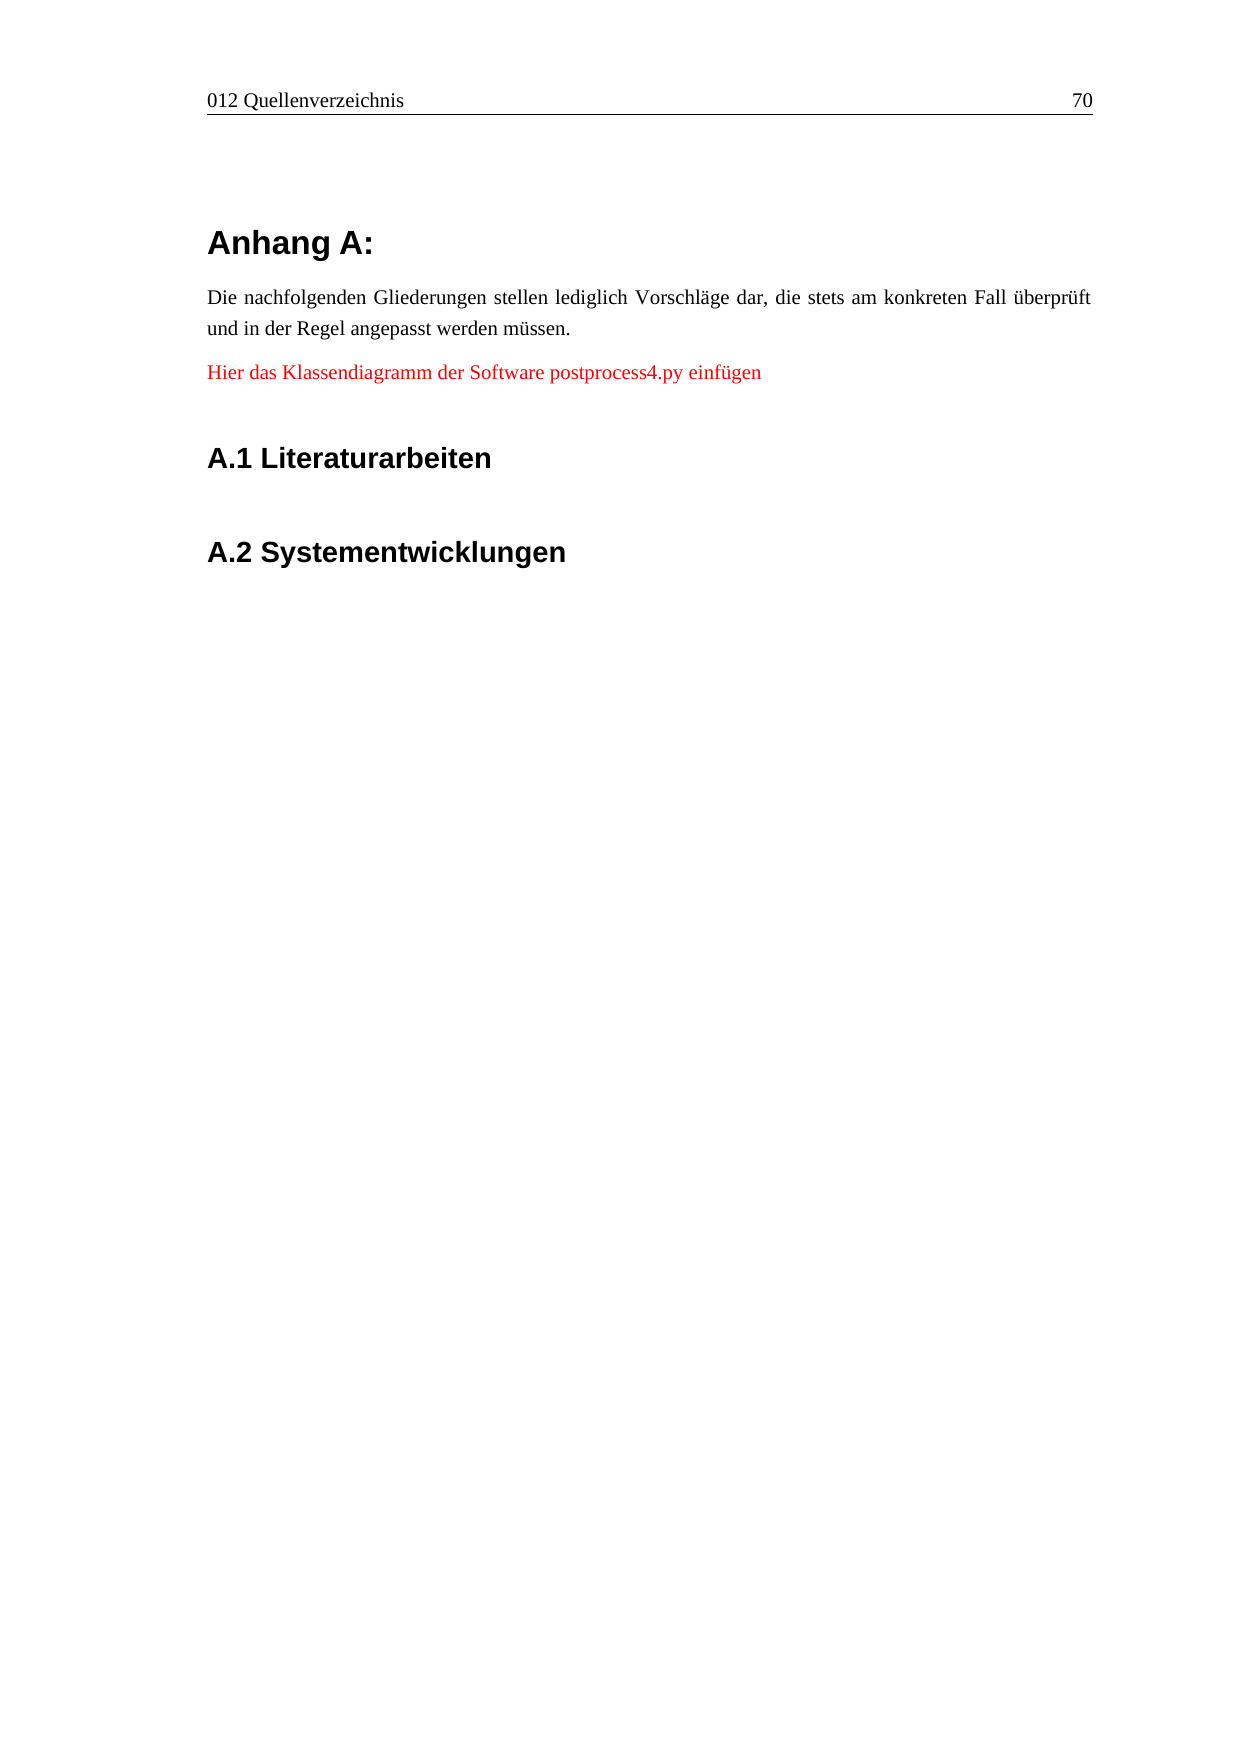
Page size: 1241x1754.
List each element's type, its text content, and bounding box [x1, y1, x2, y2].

subtitle Anhang A: [207, 223, 1093, 261]
subtitle A.2 Systementwicklungen [207, 535, 1093, 568]
text Hier das Klassendiagramm der Software postprocess4.py einfügen [207, 360, 1093, 384]
subtitle A.1 Literaturarbeiten [207, 441, 1093, 475]
text Die nachfolgenden Gliederungen stellen lediglich Vorschläge dar, die stets am konkreten Fall überprüft und in der Regel angepasst werden müssen. [207, 285, 1093, 340]
